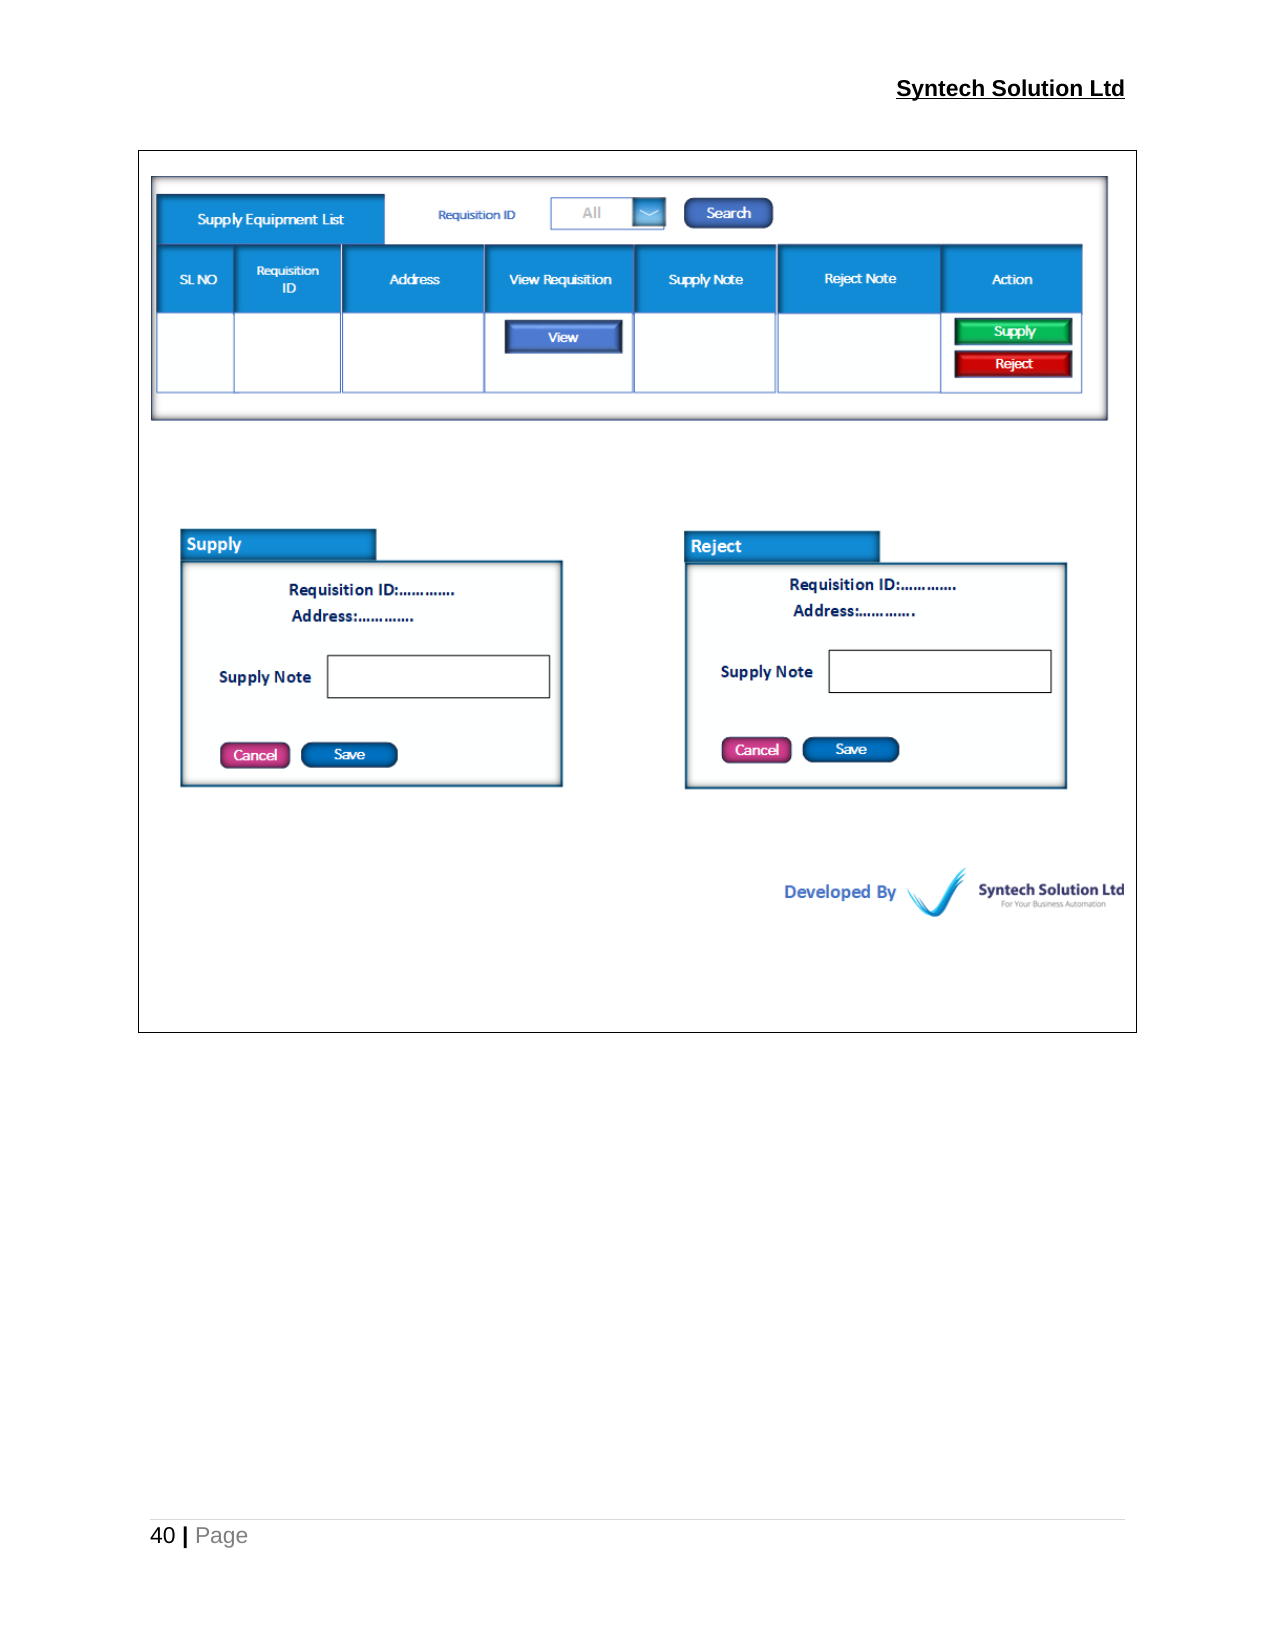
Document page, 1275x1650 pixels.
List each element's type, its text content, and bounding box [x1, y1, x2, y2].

table_header Requisition (Feature) Here user can add more field Reject (Button) [139, 151, 1136, 1032]
picture [150, 176, 1125, 918]
